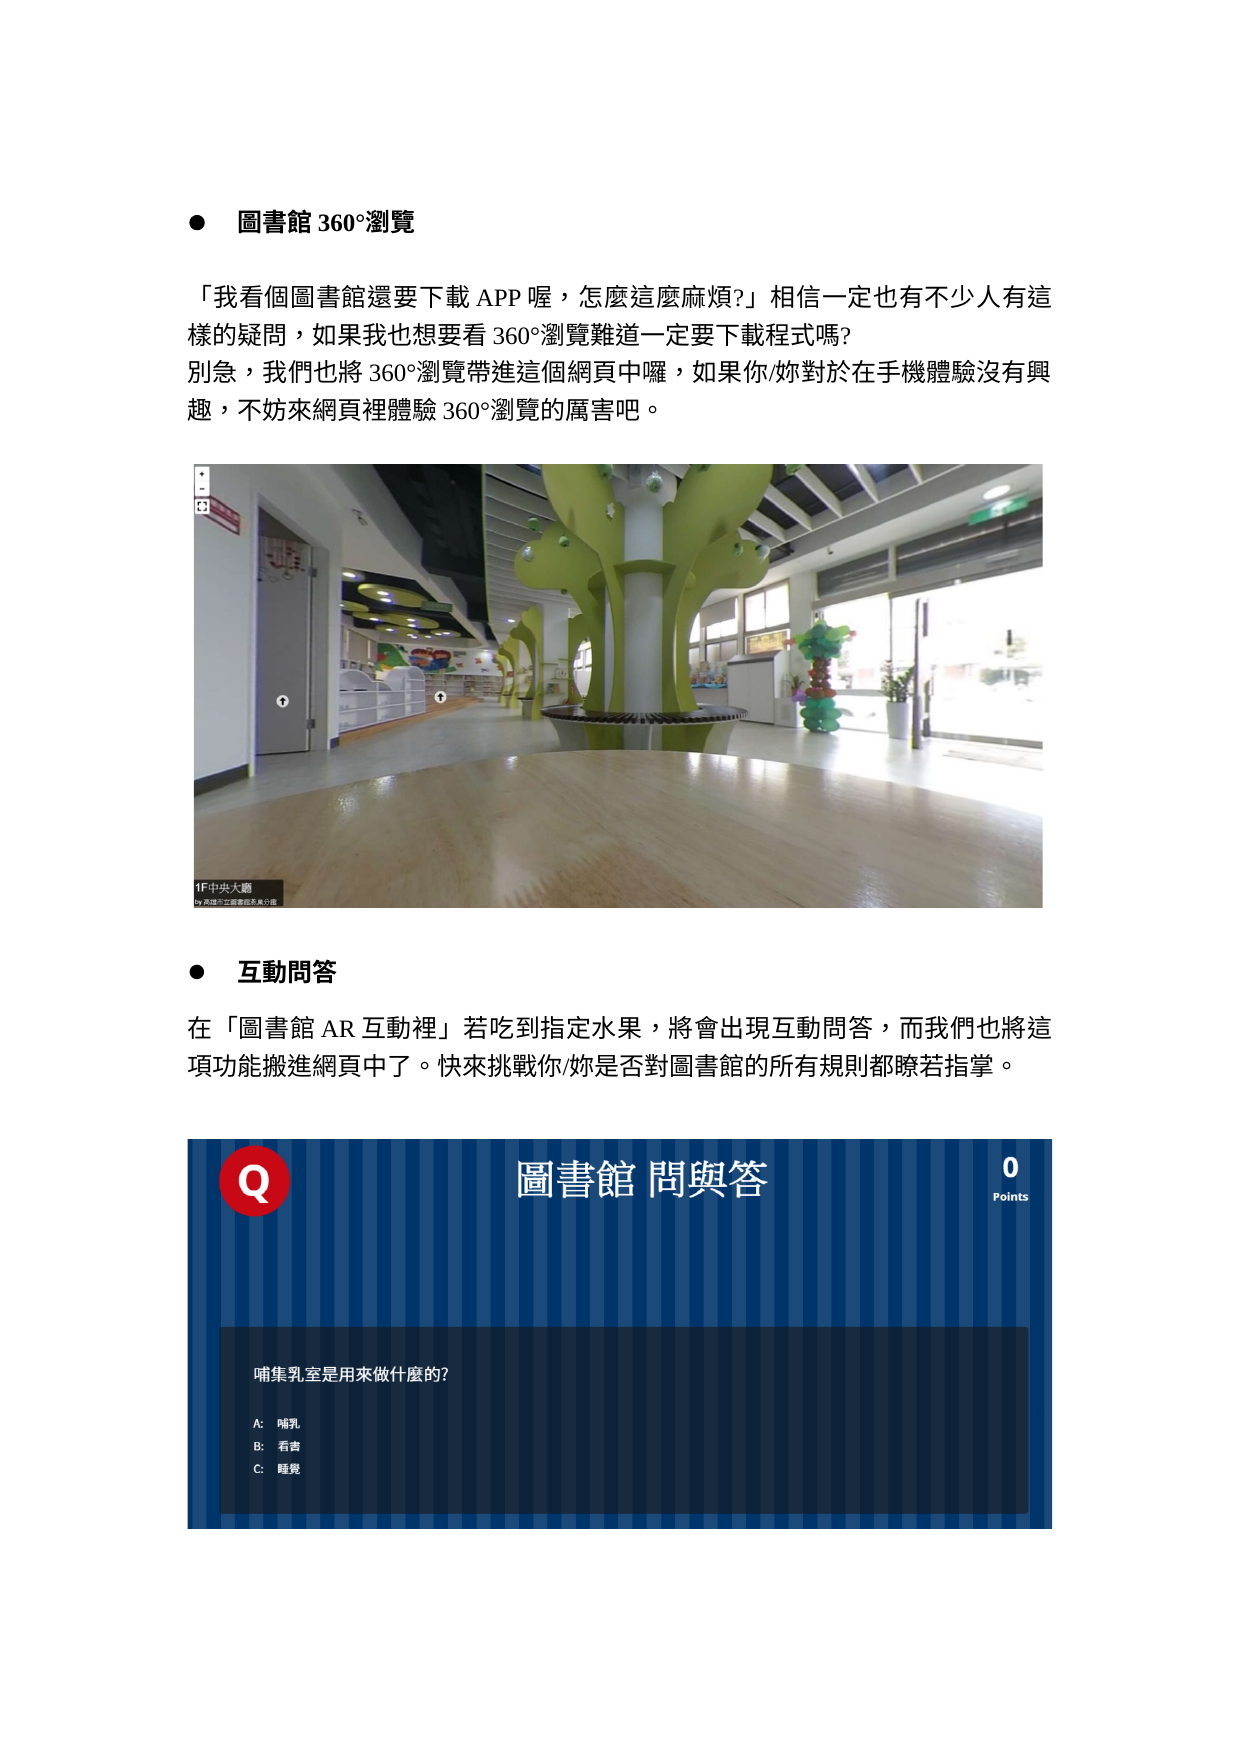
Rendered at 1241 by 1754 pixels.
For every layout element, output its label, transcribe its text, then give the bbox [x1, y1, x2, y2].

picture [187, 1139, 1053, 1529]
list 互動問答 [187, 952, 1053, 989]
picture [193, 464, 1043, 908]
text 「我看個圖書館還要下載APP喔，怎麼這麼麻煩?」相信一定也有不少人有這樣的疑問，如果我也想要看360°瀏覽難道一定要下載程式嗎? [187, 277, 1053, 352]
text 別急，我們也將360°瀏覽帶進這個網頁中囉，如果你/妳對於在手機體驗沒有興趣，不妨來網頁裡體驗360°瀏覽的厲害吧。 [187, 352, 1053, 427]
text 在「圖書館AR互動裡」若吃到指定水果，將會出現互動問答，而我們也將這項功能搬進網頁中了。快來挑戰你/妳是否對圖書館的所有規則都瞭若指掌。 [187, 1008, 1053, 1083]
list 圖書館360°瀏覽 [187, 202, 1053, 239]
